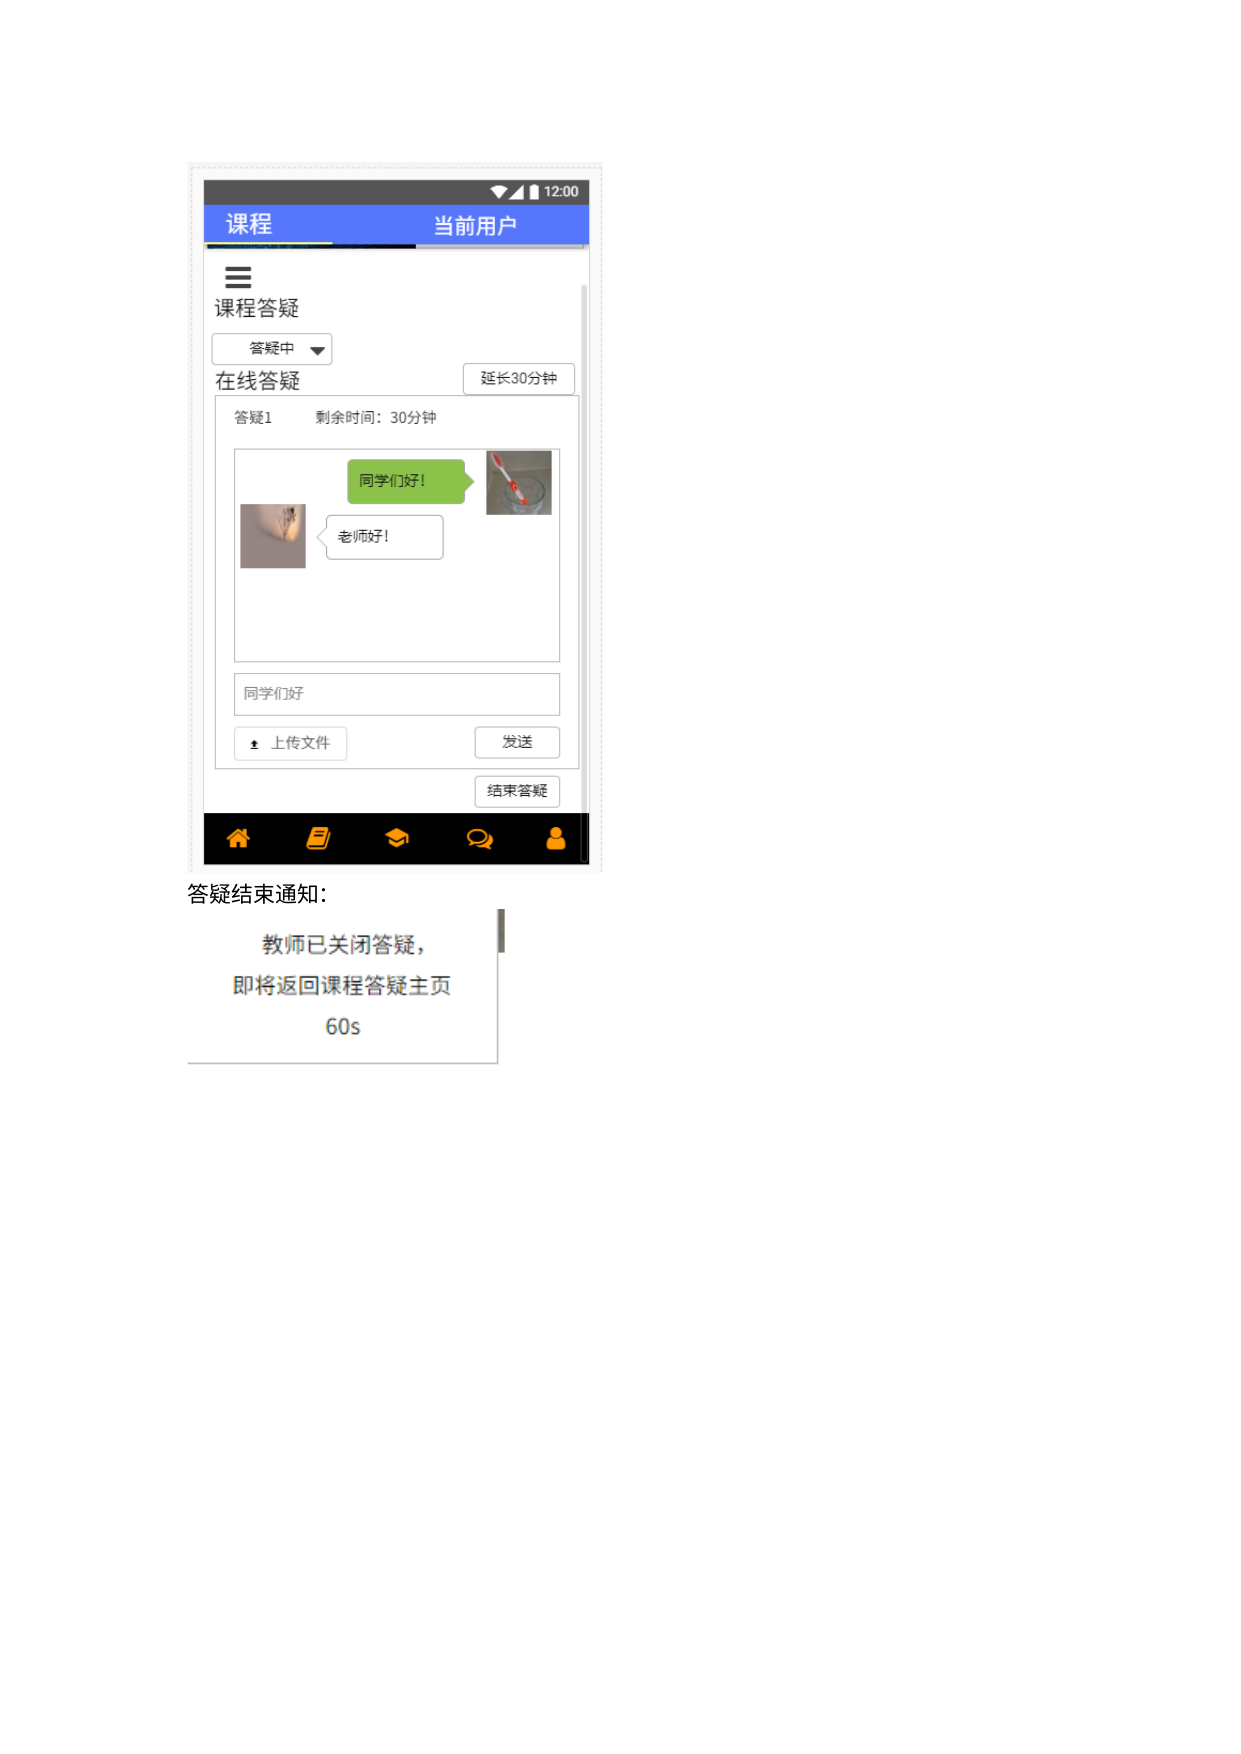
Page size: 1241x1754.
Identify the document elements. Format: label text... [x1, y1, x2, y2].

picture [187, 909, 505, 1066]
picture [187, 162, 603, 873]
text 答疑结束通知： [187, 877, 1053, 909]
